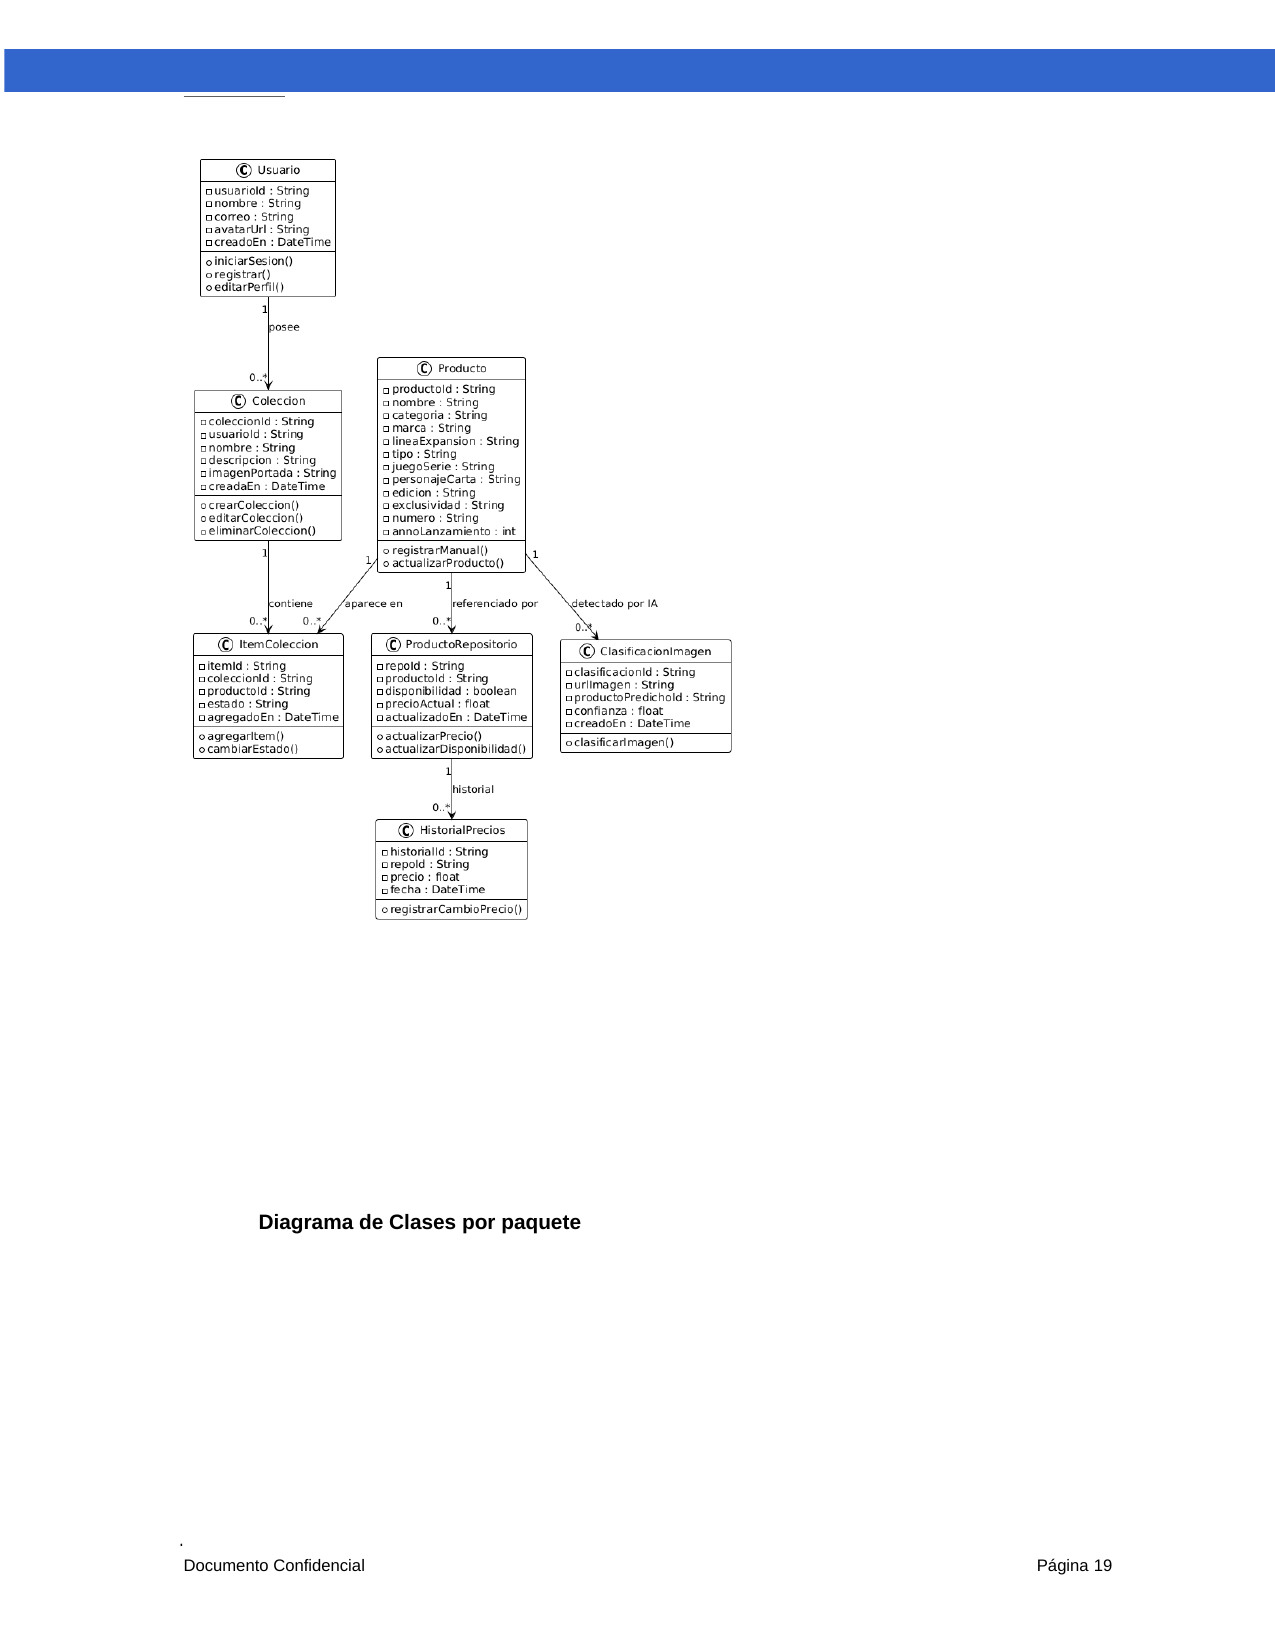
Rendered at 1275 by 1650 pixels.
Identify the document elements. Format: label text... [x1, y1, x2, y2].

text Diagrama de Clases por paquete [258, 1210, 1125, 1234]
picture [183, 150, 735, 923]
